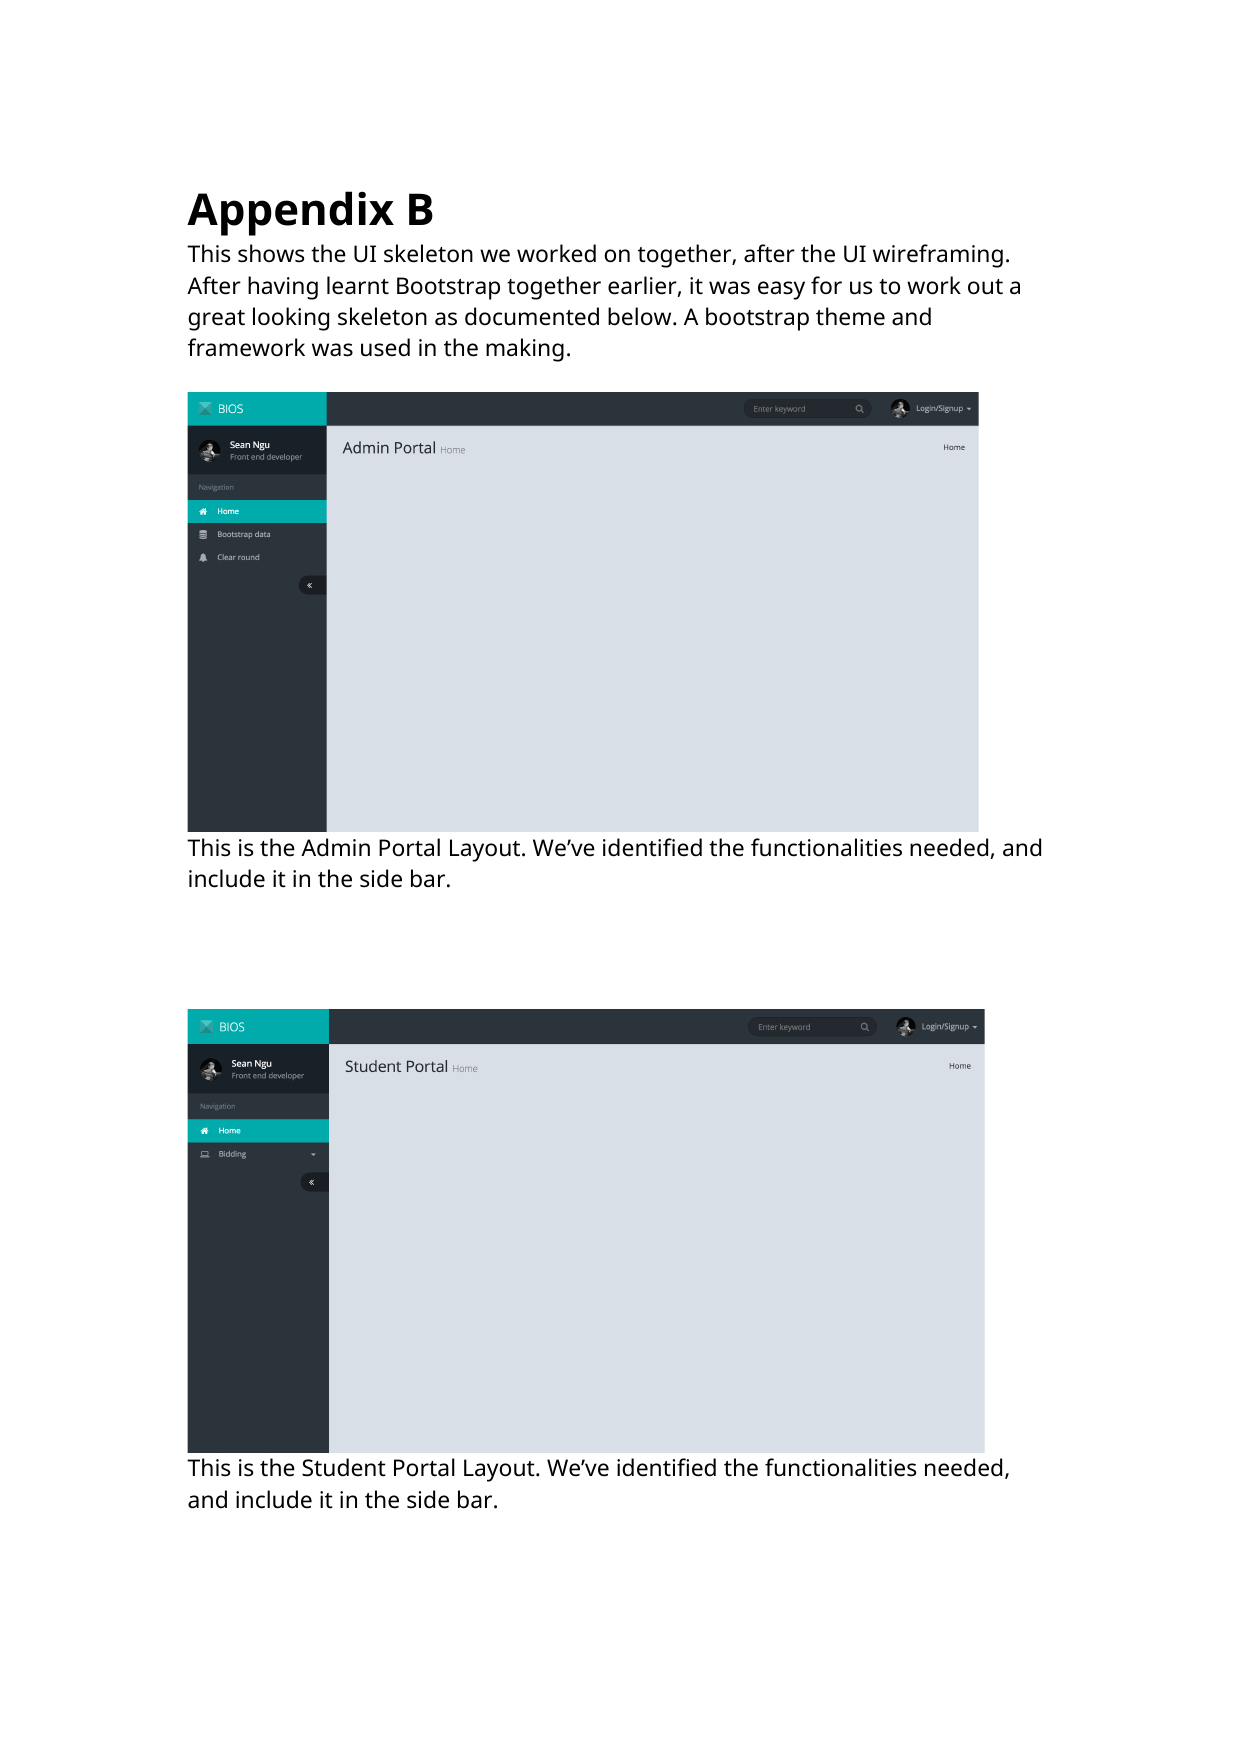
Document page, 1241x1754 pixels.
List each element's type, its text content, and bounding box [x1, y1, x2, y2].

text This is the Student Portal Layout. We’ve identified the functionalities needed, and include it in the side bar. [187, 1452, 1053, 1515]
picture [187, 1009, 985, 1453]
picture [187, 392, 979, 832]
text This is the Admin Portal Layout. We’ve identified the functionalities needed, and include it in the side bar. [187, 832, 1053, 894]
text Appendix B [187, 179, 1053, 238]
text This shows the UI skeleton we worked on together, after the UI wireframing. After having learnt Bootstrap together earlier, it was easy for us to work out a great looking skeleton as documented below. A bootstrap theme and framework was used in the making. [187, 238, 1053, 363]
